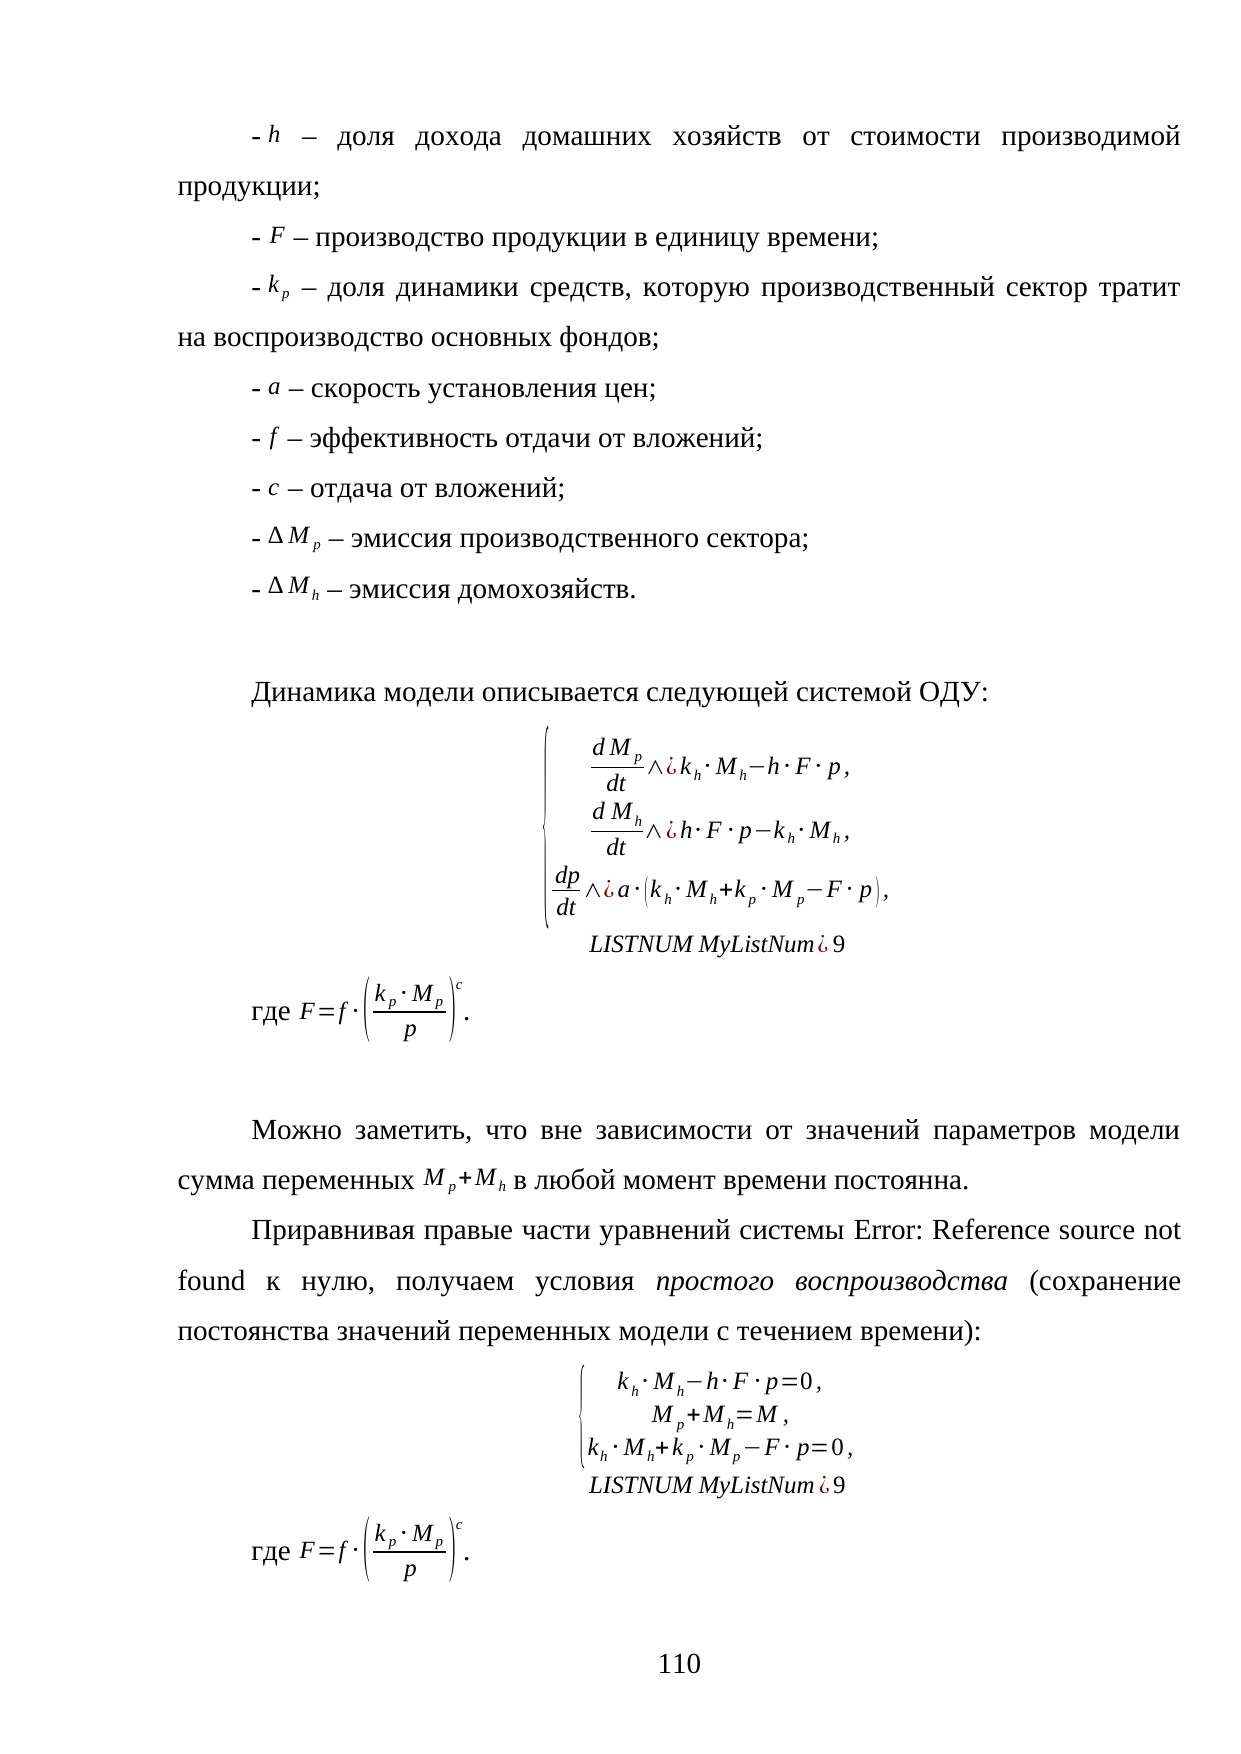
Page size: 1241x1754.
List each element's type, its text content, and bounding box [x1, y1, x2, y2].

list – доля динамики средств, которую производственный сектор тратит на воспроизводство основных фондов; [177, 269, 1181, 353]
text Можно заметить, что вне зависимости от значений параметров модели сумма переменных в любой момент времени постоянна. [177, 1112, 1181, 1196]
list – отдача от вложений; [177, 470, 1181, 504]
list – эмиссия производственного сектора; [177, 521, 1181, 554]
text Динамика модели описывается следующей системой ОДУ: [177, 674, 1181, 708]
text где . [177, 1515, 1181, 1585]
text Приравнивая правые части уравнений системы (64) к нулю, получаем условия простого воспроизводства (сохранение постоянства значений переменных модели с течением времени): [177, 1212, 1181, 1347]
list – скорость установления цен; [177, 370, 1181, 403]
list – эмиссия домохозяйств. [177, 571, 1181, 604]
text где . [177, 975, 1181, 1045]
list – эффективность отдачи от вложений; [177, 420, 1181, 453]
list – производство продукции в единицу времени; [177, 219, 1181, 252]
list – доля дохода домашних хозяйств от стоимости производимой продукции; [177, 118, 1181, 202]
